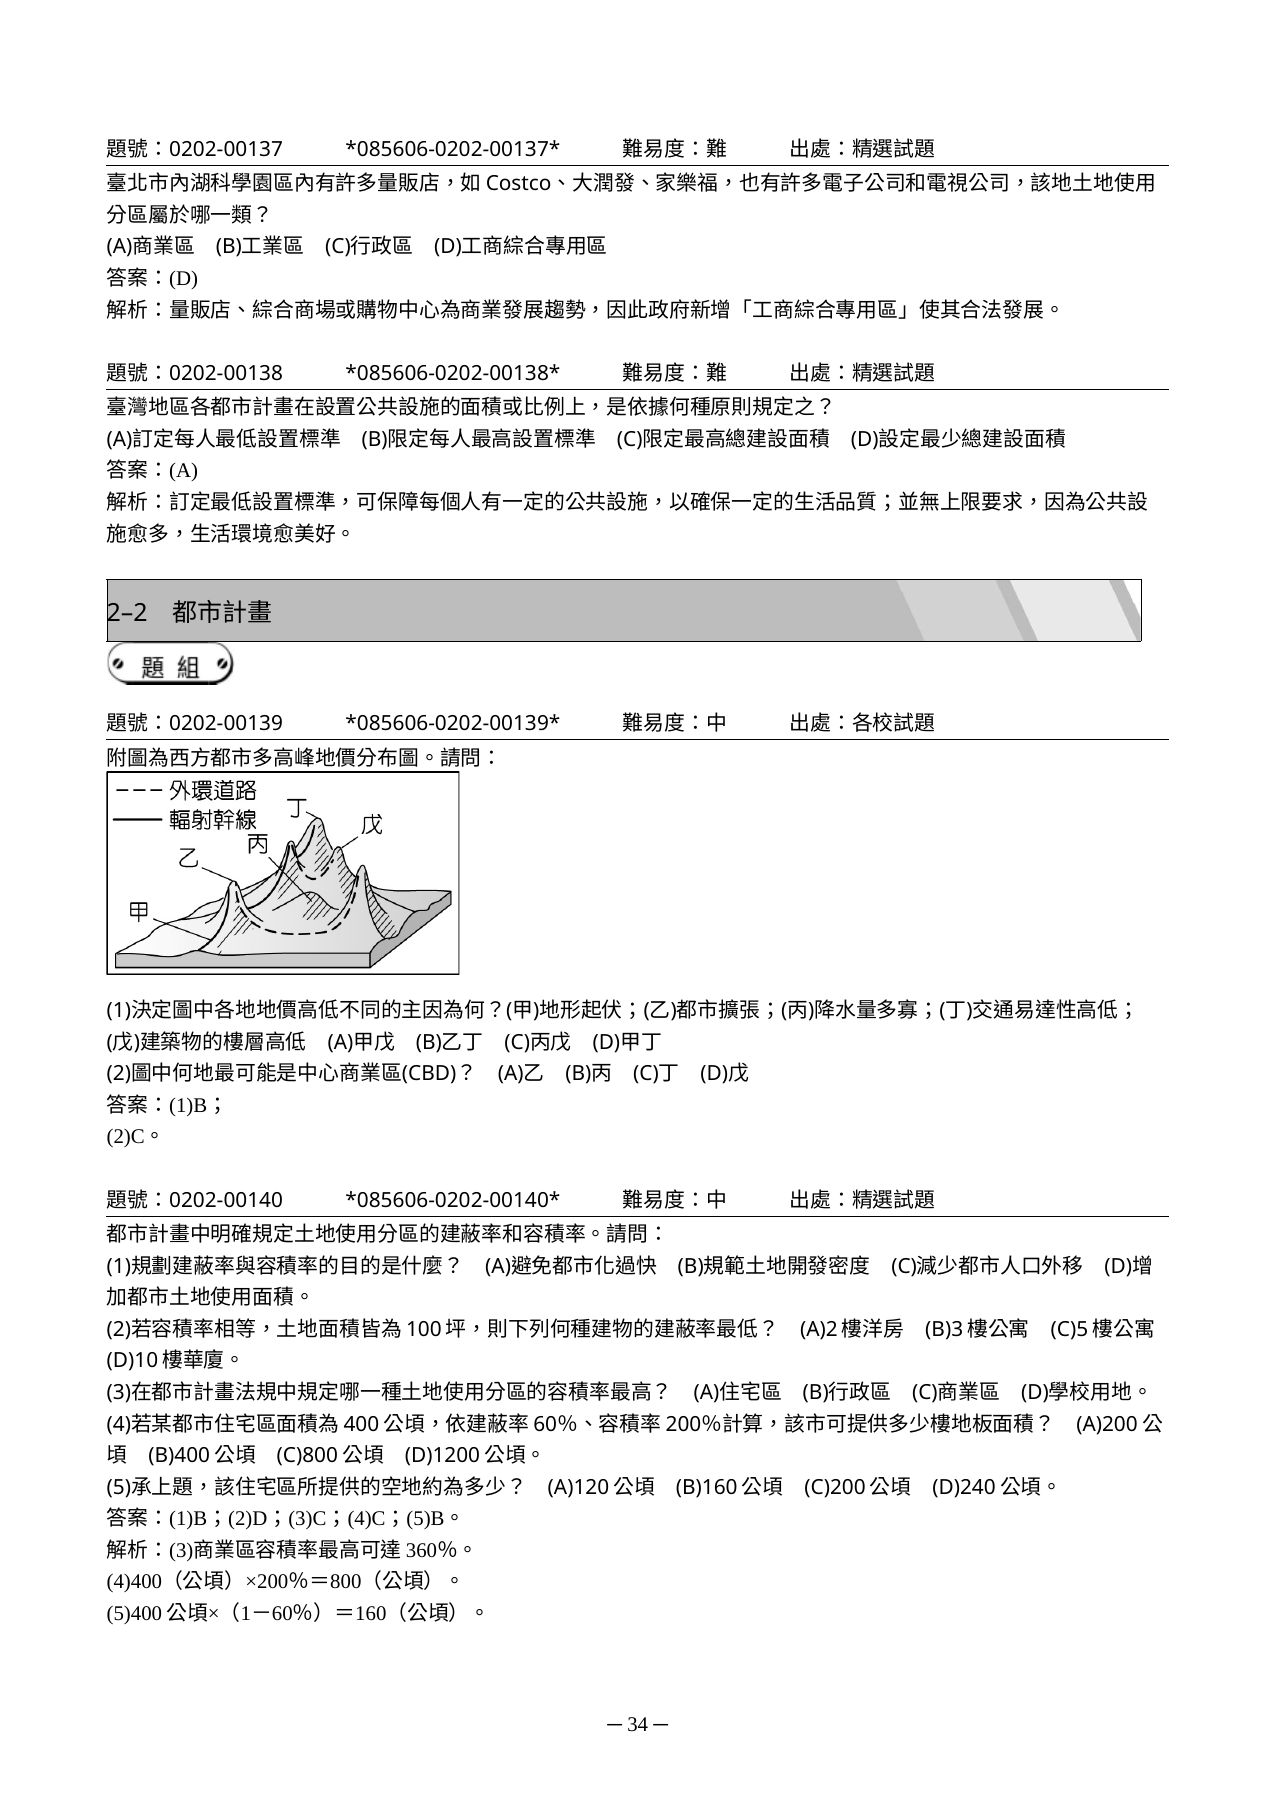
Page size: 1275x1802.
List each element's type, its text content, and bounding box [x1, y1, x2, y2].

text 臺灣地區各都市計畫在設置公共設施的面積或比例上，是依據何種原則規定之？ (A)訂定每人最低設置標準 (B)限定每人最高設置標準 (C)限定最高總建設面積 (D)設定最少總建設面積 [106, 390, 1169, 453]
text 答案：(A) [106, 453, 1169, 485]
text 附圖為西方都市多高峰地價分布圖。請問： (1)決定圖中各地地價高低不同的主因為何？(甲)地形起伏；(乙)都市擴張；(丙)降水量多寡；(丁)交通易達性高低；(戊)建築物的樓層高低 (A)甲戊 (B)乙丁 (C)丙戊 (D)甲丁 (2)圖中何地最可能是中心商業區(CBD)？ (A)乙 (B)丙 (C)丁 (D)戊 [106, 740, 1169, 1087]
text 臺北市內湖科學園區內有許多量販店，如Costco、大潤發、家樂福，也有許多電子公司和電視公司，該地土地使用分區屬於哪一類？ (A)商業區 (B)工業區 (C)行政區 (D)工商綜合專用區 [106, 166, 1169, 261]
text 答案：(1)B；(2)D；(3)C；(4)C；(5)B。 [106, 1501, 1169, 1532]
text 都市計畫中明確規定土地使用分區的建蔽率和容積率。請問： (1)規劃建蔽率與容積率的目的是什麼？ (A)避免都市化過快 (B)規範土地開發密度 (C)減少都市人口外移 (D)增加都市土地使用面積。 (2)若容積率相等，土地面積皆為100坪，則下列何種建物的建蔽率最低？ (A)2樓洋房 (B)3樓公寓 (C)5樓公寓 (D)10樓華廈。 (3)在都市計畫法規中規定哪一種土地使用分區的容積率最高？ (A)住宅區 (B)行政區 (C)商業區 (D)學校用地。 (4)若某都市住宅區面積為400公頃，依建蔽率60％、容積率200％計算，該市可提供多少樓地板面積？ (A)200公頃 (B)400公頃 (C)800公頃 (D)1200公頃。 (5)承上題，該住宅區所提供的空地約為多少？ (A)120公頃 (B)160公頃 (C)200公頃 (D)240公頃。 [106, 1217, 1169, 1501]
text 答案：(D) [106, 261, 1169, 292]
text 解析：訂定最低設置標準，可保障每個人有一定的公共設施，以確保一定的生活品質；並無上限要求，因為公共設施愈多，生活環境愈美好。 [106, 485, 1169, 548]
text 解析：(3)商業區容積率最高可達360％。 (4)400（公頃）×200％＝800（公頃）。 (5)400公頃×（1－60％）＝160（公頃）。 [106, 1532, 1169, 1627]
text 題號：0202-00140 *085606-0202-00140* 難易度：中 出處：精選試題 [106, 1182, 1169, 1216]
text 答案：(1)B； (2)C。 [106, 1087, 1169, 1151]
text 題號：0202-00137 *085606-0202-00137* 難易度：難 出處：精選試題 [106, 131, 1169, 165]
text 解析：量販店、綜合商場或購物中心為商業發展趨勢，因此政府新增「工商綜合專用區」使其合法發展。 [106, 292, 1169, 324]
picture [106, 771, 460, 975]
text 題號：0202-00139 *085606-0202-00139* 難易度：中 出處：各校試題 [106, 706, 1169, 739]
text 題號：0202-00138 *085606-0202-00138* 難易度：難 出處：精選試題 [106, 355, 1169, 389]
text 2–2 都市計畫 [106, 579, 1169, 642]
